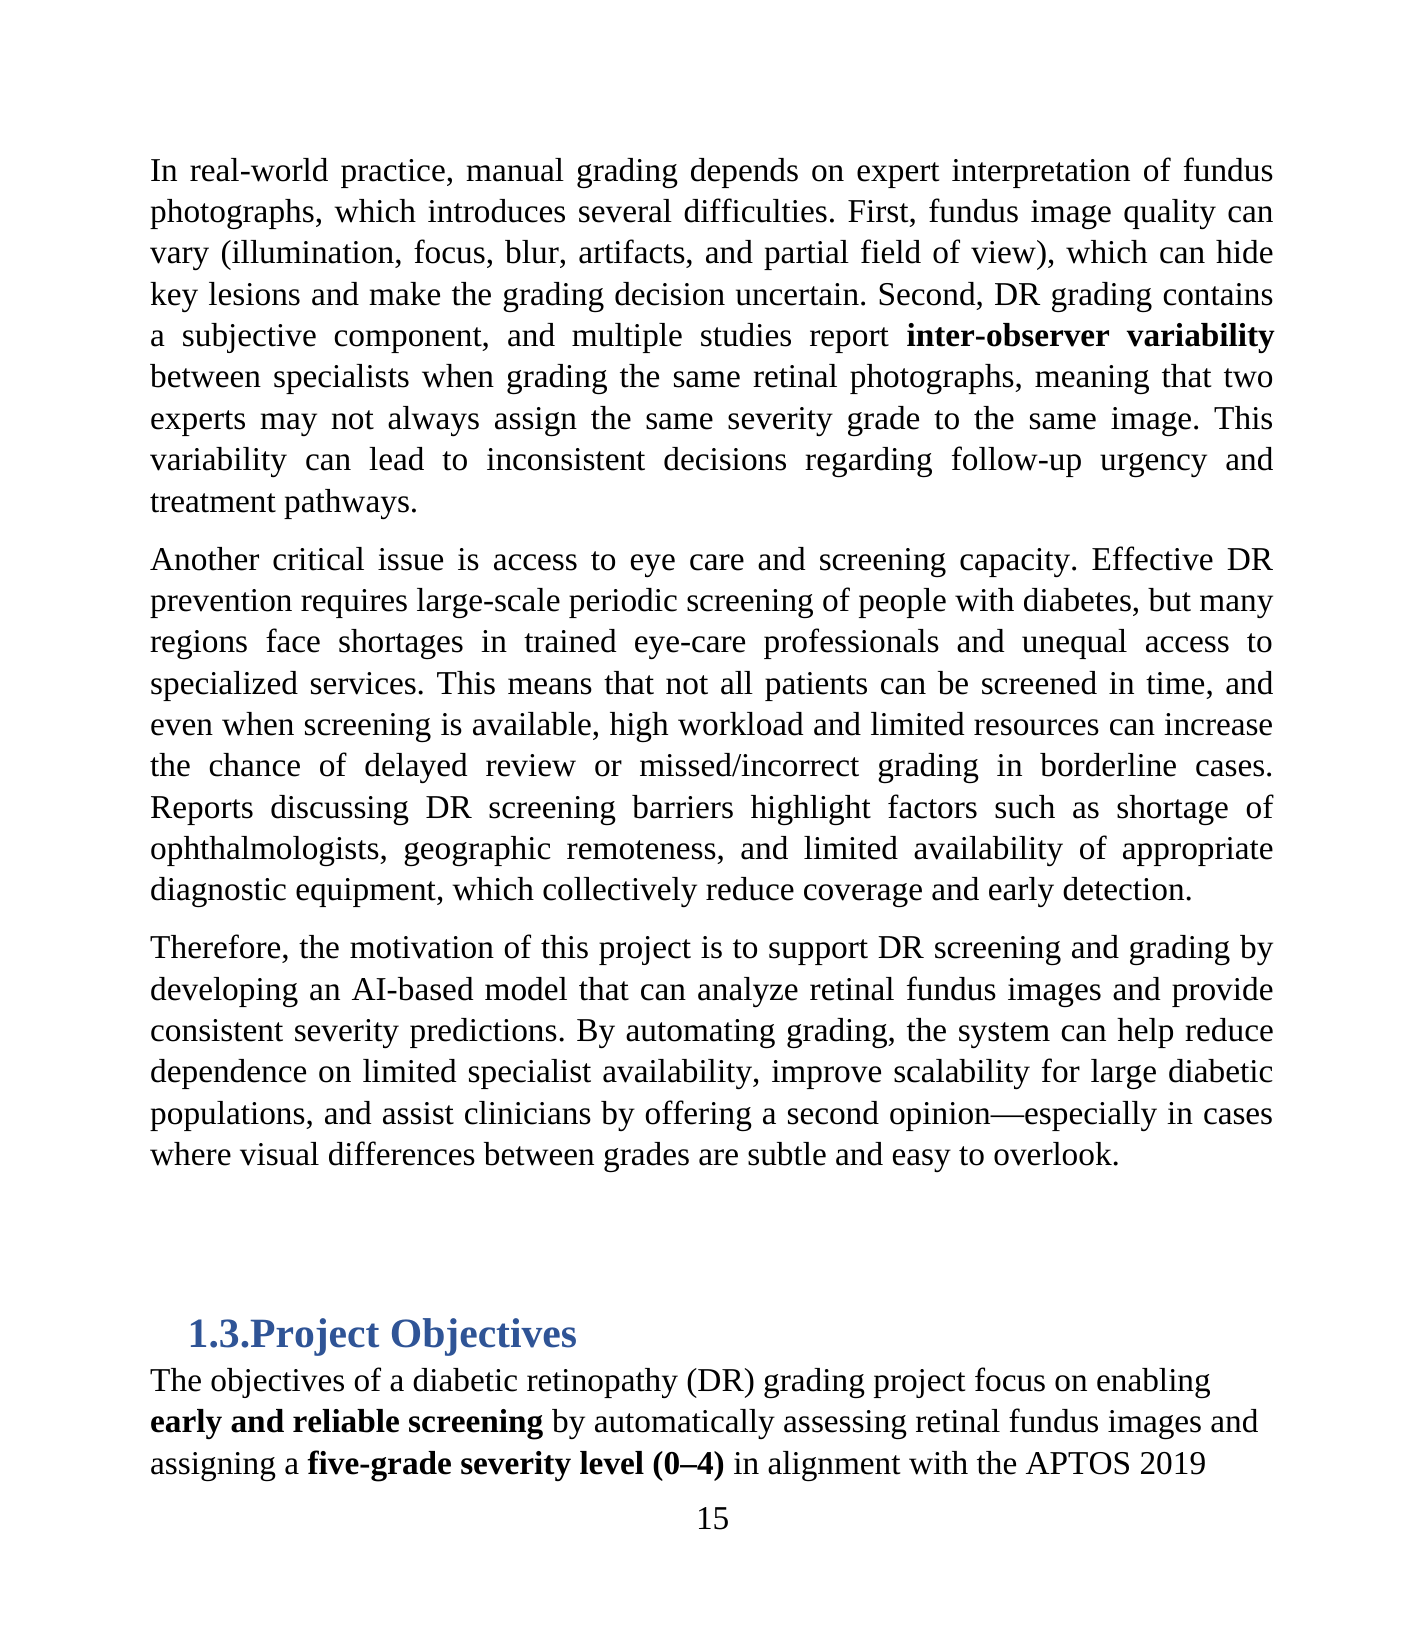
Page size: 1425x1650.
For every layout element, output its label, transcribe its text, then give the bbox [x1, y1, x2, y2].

text Another critical issue is access to eye care and screening capacity. Effective DR prevention requires large-scale periodic screening of people with diabetes, but many regions face shortages in trained eye-care professionals and unequal access to specialized services. This means that not all patients can be screened in time, and even when screening is available, high workload and limited resources can increase the chance of delayed review or missed/incorrect grading in borderline cases. Reports discussing DR screening barriers highlight factors such as shortage of ophthalmologists, geographic remoteness, and limited availability of appropriate diagnostic equipment, which collectively reduce coverage and early detection. [150, 539, 1275, 908]
text Therefore, the motivation of this project is to support DR screening and grading by developing an AI-based model that can analyze retinal fundus images and provide consistent severity predictions. By automating grading, the system can help reduce dependence on limited specialist availability, improve scalability for large diabetic populations, and assist clinicians by offering a second opinion—especially in cases where visual differences between grades are subtle and easy to overlook. [150, 928, 1275, 1173]
subtitle 1.3.Project Objectives [187, 1308, 1275, 1356]
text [150, 1360, 1275, 1481]
text In real-world practice, manual grading depends on expert interpretation of fundus photographs, which introduces several difficulties. First, fundus image quality can vary (illumination, focus, blur, artifacts, and partial field of view), which can hide key lesions and make the grading decision uncertain. Second, DR grading contains a subjective component, and multiple studies report inter-observer variability between specialists when grading the same retinal photographs, meaning that two experts may not always assign the same severity grade to the same image. This variability can lead to inconsistent decisions regarding follow-up urgency and treatment pathways. [150, 150, 1275, 519]
